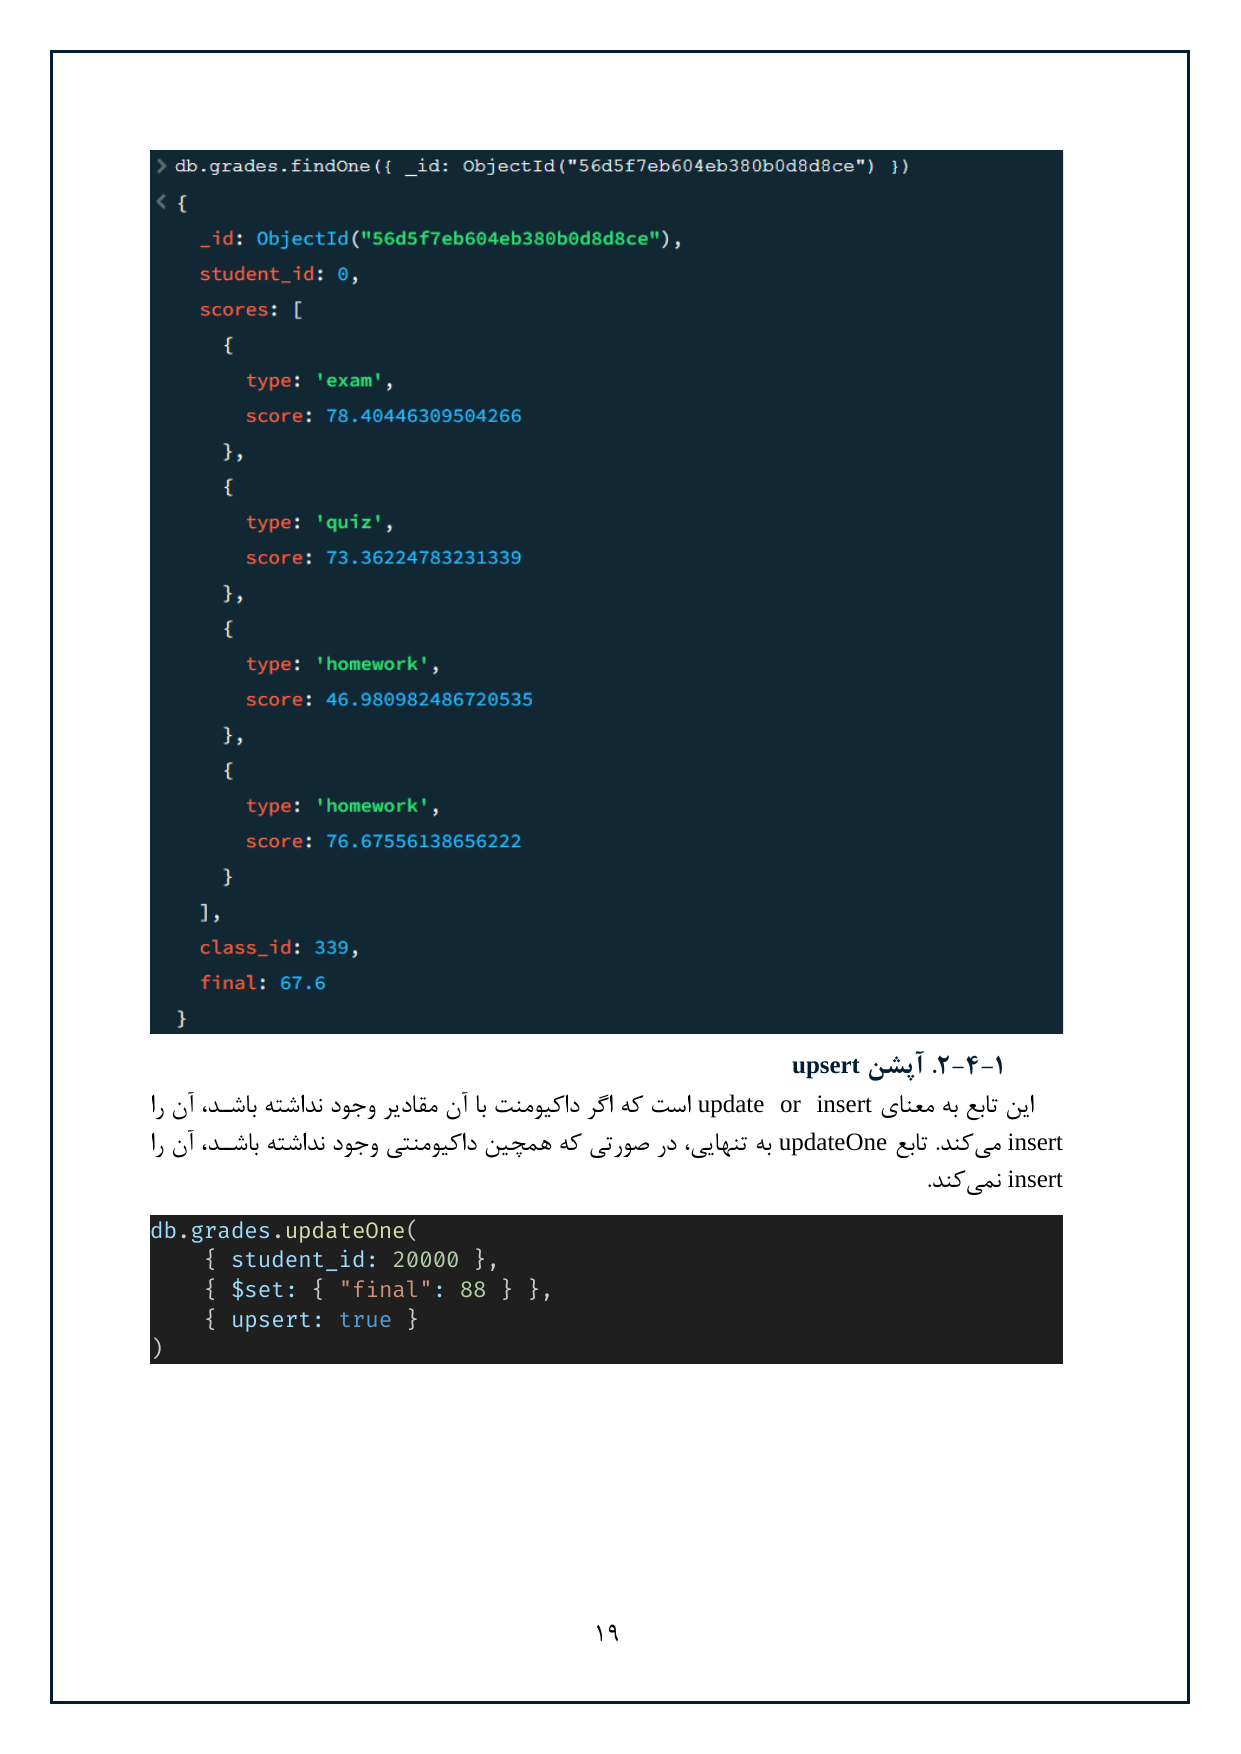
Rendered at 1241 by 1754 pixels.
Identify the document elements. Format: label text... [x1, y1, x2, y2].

text { upsert: true } [150, 1304, 1063, 1334]
picture [150, 150, 1064, 1034]
text ) [150, 1334, 1063, 1364]
text db.grades.updateOne( [150, 1215, 1063, 1245]
text این تابع به معنای update or insert است که اگر داکیومنت با آن مقادیر وجود نداشته باشد، آن را insert می‌کند. تابع updateOne به تنهایی، در صورتی که همچین داکیومنتی وجود نداشته باشد، آن را insert نمی‌کند. [150, 1089, 1063, 1198]
text { $set: { "final": 88 } }, [150, 1274, 1063, 1304]
subtitle ١-٤-٢. آپشن upsert [150, 1051, 1063, 1084]
text { student_id: 20000 }, [150, 1245, 1063, 1274]
